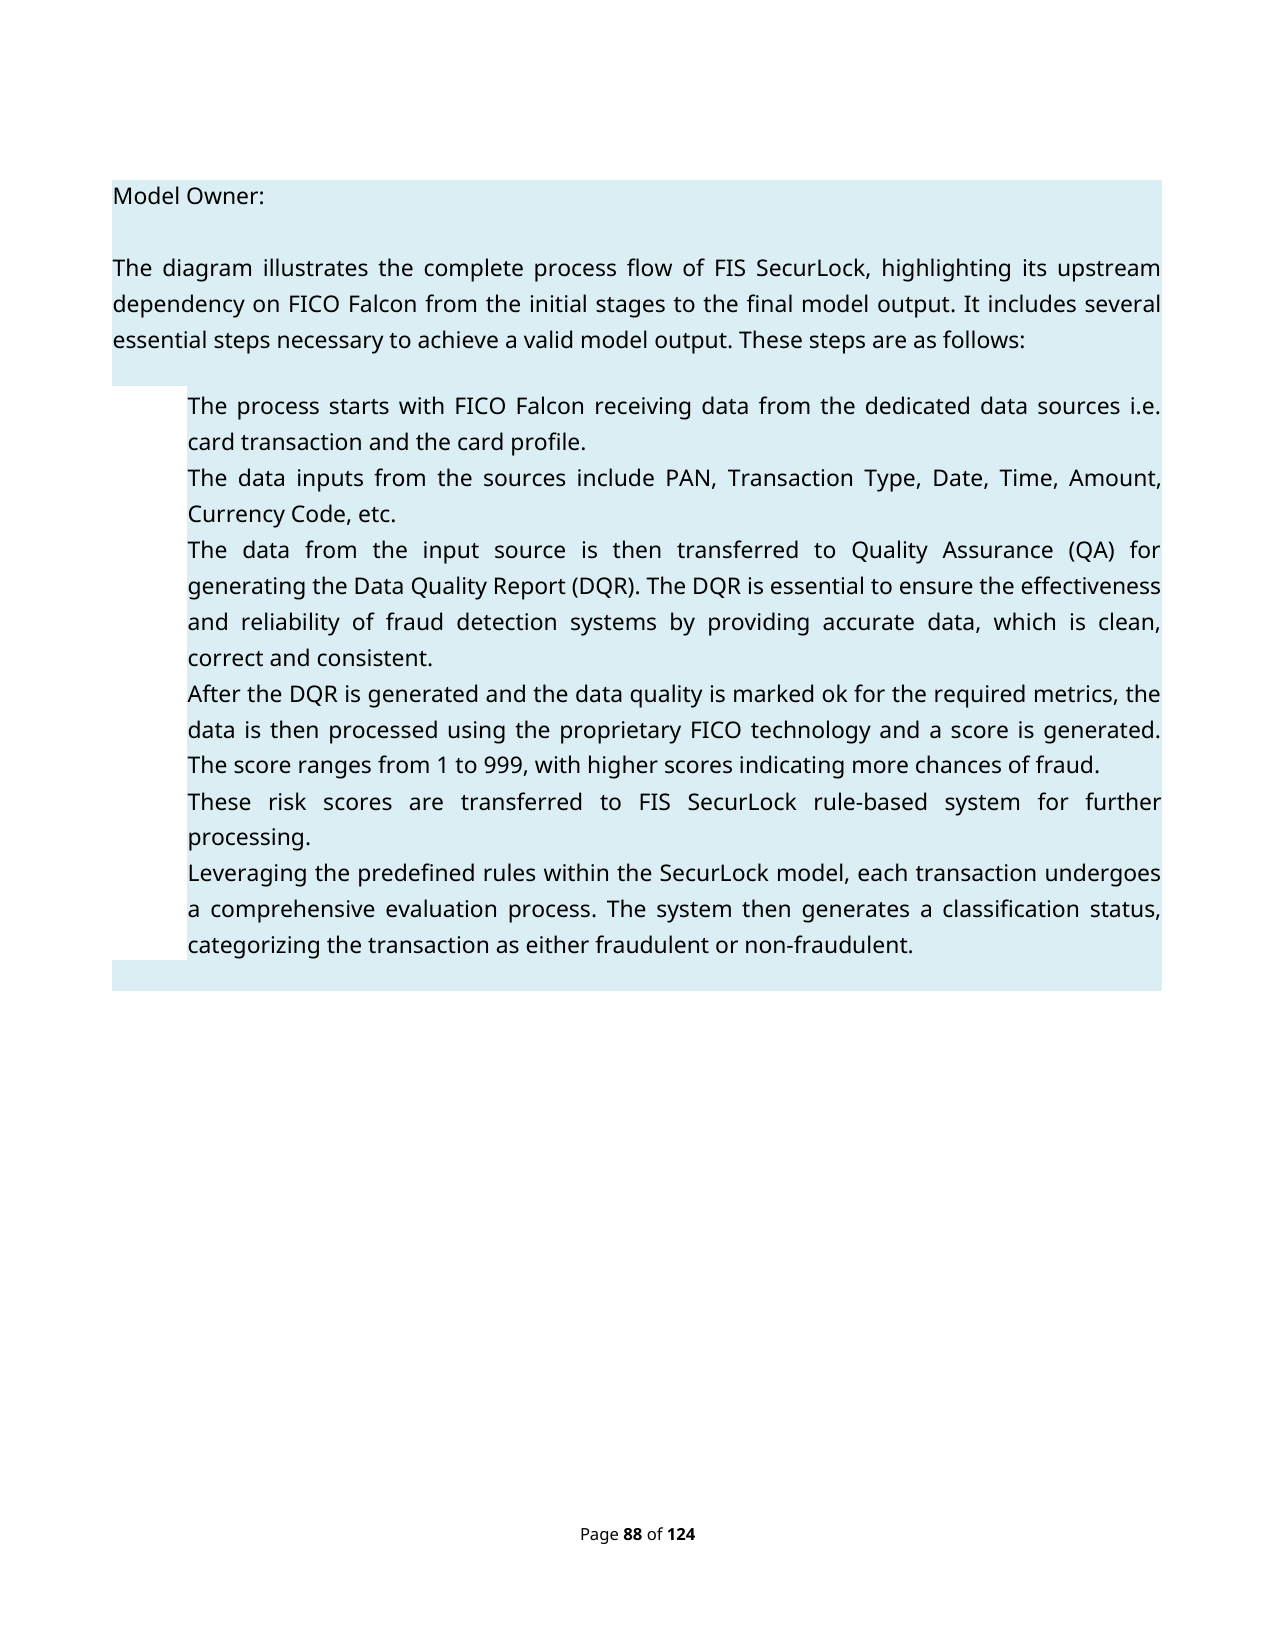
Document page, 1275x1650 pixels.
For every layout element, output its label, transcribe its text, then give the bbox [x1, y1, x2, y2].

list These risk scores are transferred to FIS SecurLock rule-based system for further processing. [187, 785, 1162, 853]
list After the DQR is generated and the data quality is marked ok for the required metrics, the data is then processed using the proprietary FICO technology and a score is generated. The score ranges from 1 to 999, with higher scores indicating more chances of fraud. [187, 678, 1162, 781]
list The data from the input source is then transferred to Quality Assurance (QA) for generating the Data Quality Report (DQR). The DQR is essential to ensure the effectiveness and reliability of fraud detection systems by providing accurate data, which is clean, correct and consistent. [187, 534, 1162, 673]
text The diagram illustrates the complete process flow of FIS SecurLock, highlighting its upstream dependency on FICO Falcon from the initial stages to the final model output. It includes several essential steps necessary to achieve a valid model output. These steps are as follows: [112, 252, 1162, 355]
text Model Owner: [112, 180, 1162, 211]
list The data inputs from the sources include PAN, Transaction Type, Date, Time, Amount, Currency Code, etc. [187, 462, 1162, 529]
list The process starts with FICO Falcon receiving data from the dedicated data sources i.e. card transaction and the card profile. [187, 390, 1162, 457]
list Leveraging the predefined rules within the SecurLock model, each transaction undergoes a comprehensive evaluation process. The system then generates a classification status, categorizing the transaction as either fraudulent or non-fraudulent. [187, 857, 1162, 960]
